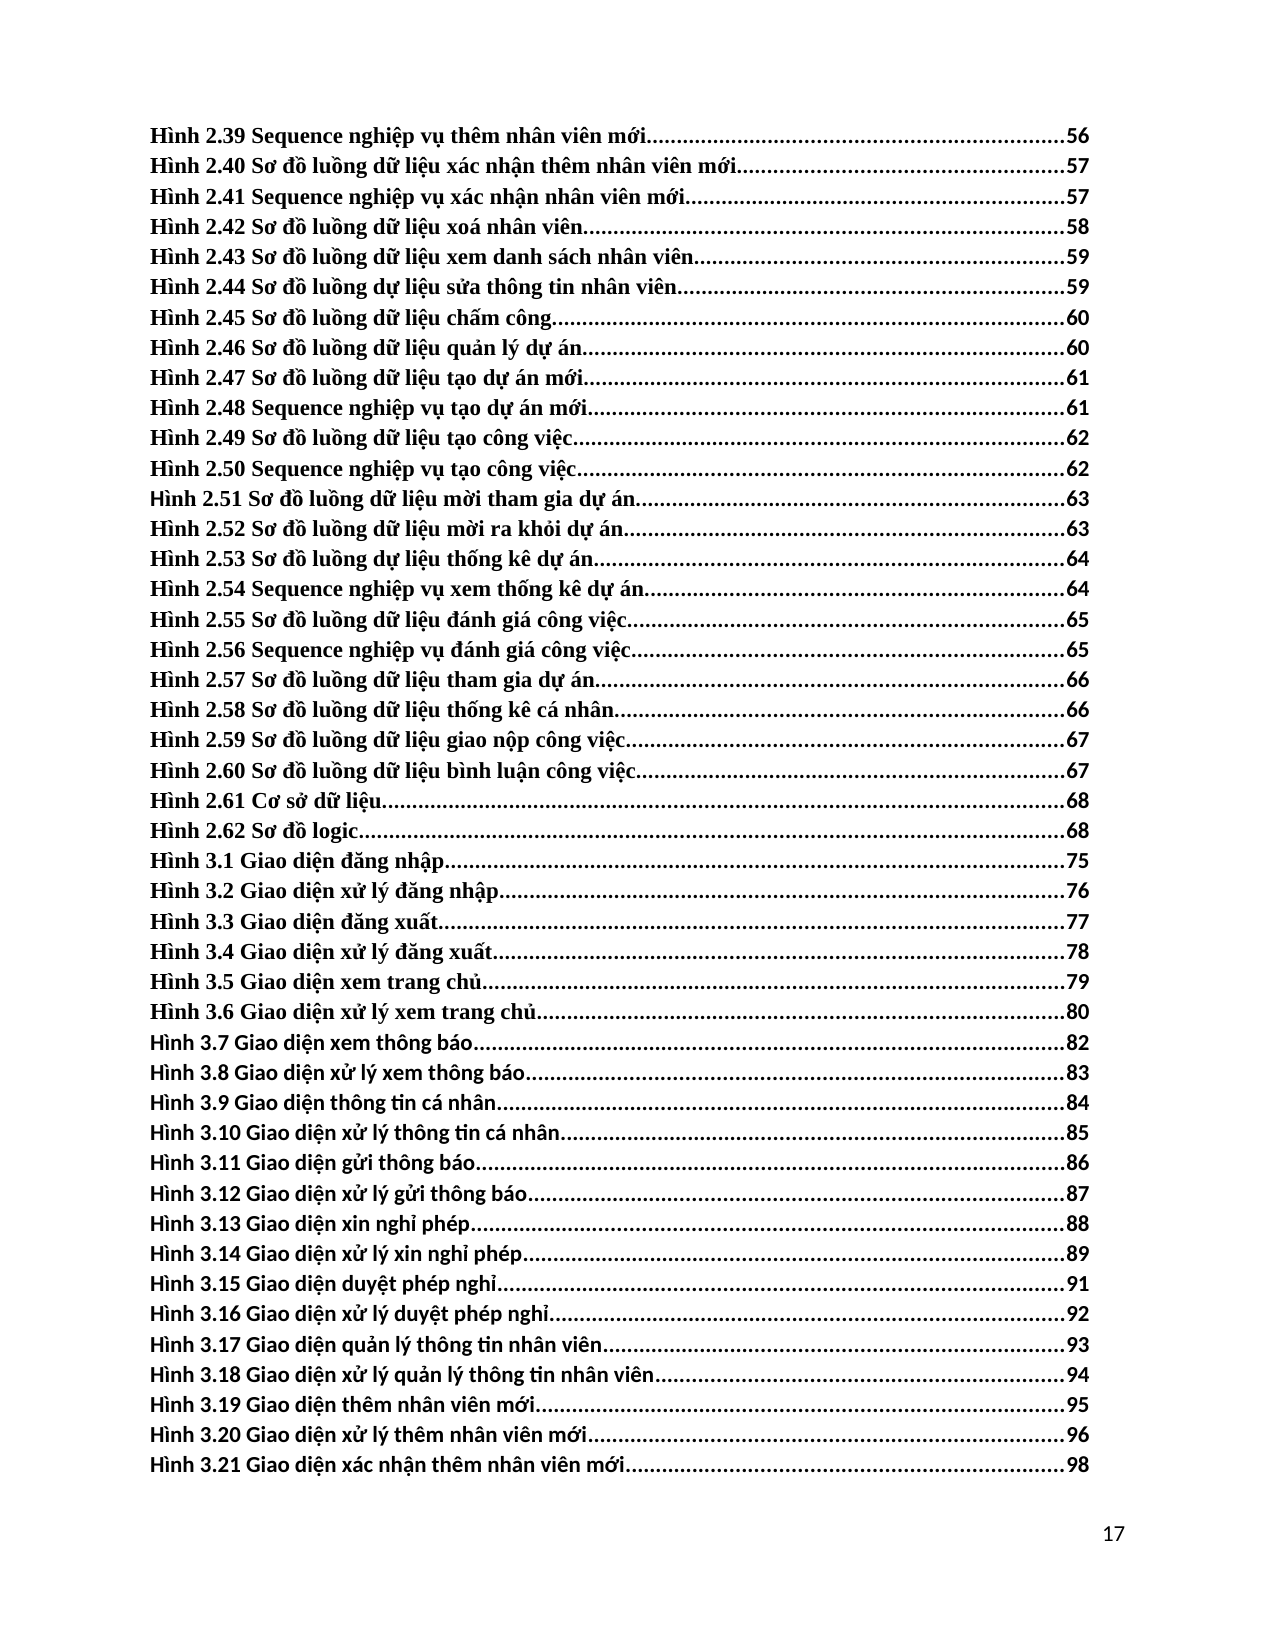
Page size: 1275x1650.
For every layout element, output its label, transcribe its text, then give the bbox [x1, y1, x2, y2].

text Hình 2.54 Sequence nghiệp vụ xem thống kê dự án 64 [150, 574, 1125, 603]
text Hình 2.56 Sequence nghiệp vụ đánh giá công việc 65 [150, 635, 1125, 663]
text Hình 2.58 Sơ đồ luồng dữ liệu thống kê cá nhân 66 [150, 695, 1125, 723]
text Hình 3.14 Giao diện xử lý xin nghỉ phép 89 [150, 1239, 1125, 1267]
text Hình 3.6 Giao diện xử lý xem trang chủ 80 [150, 997, 1125, 1026]
text Hình 3.16 Giao diện xử lý duyệt phép nghỉ 92 [150, 1299, 1125, 1328]
text Hình 3.17 Giao diện quản lý thông tin nhân viên 93 [150, 1330, 1125, 1358]
text Hình 2.55 Sơ đồ luồng dữ liệu đánh giá công việc 65 [150, 605, 1125, 633]
text Hình 2.43 Sơ đồ luồng dữ liệu xem danh sách nhân viên 59 [150, 242, 1125, 270]
text Hình 3.13 Giao diện xin nghỉ phép 88 [150, 1209, 1125, 1237]
text Hình 2.45 Sơ đồ luồng dữ liệu chấm công 60 [150, 303, 1125, 331]
text Hình 2.52 Sơ đồ luồng dữ liệu mời ra khỏi dự án 63 [150, 514, 1125, 542]
text Hình 3.7 Giao diện xem thông báo 82 [150, 1028, 1125, 1056]
text Hình 3.2 Giao diện xử lý đăng nhập 76 [150, 877, 1125, 905]
text Hình 2.50 Sequence nghiệp vụ tạo công việc 62 [150, 454, 1125, 482]
text Hình 3.8 Giao diện xử lý xem thông báo 83 [150, 1058, 1125, 1086]
text Hình 3.11 Giao diện gửi thông báo 86 [150, 1148, 1125, 1177]
text Hình 2.59 Sơ đồ luồng dữ liệu giao nộp công việc 67 [150, 726, 1125, 754]
text Hình 2.49 Sơ đồ luồng dữ liệu tạo công việc 62 [150, 423, 1125, 452]
text Hình 3.18 Giao diện xử lý quản lý thông tin nhân viên 94 [150, 1360, 1125, 1388]
text Hình 2.46 Sơ đồ luồng dữ liệu quản lý dự án 60 [150, 333, 1125, 361]
text Hình 3.15 Giao diện duyệt phép nghỉ 91 [150, 1269, 1125, 1297]
text Hình 2.53 Sơ đồ luồng dự liệu thống kê dự án 64 [150, 544, 1125, 572]
text Hình 2.47 Sơ đồ luồng dữ liệu tạo dự án mới 61 [150, 363, 1125, 391]
text Hình 2.61 Cơ sở dữ liệu 68 [150, 786, 1125, 814]
text Hình 3.20 Giao diện xử lý thêm nhân viên mới 96 [150, 1420, 1125, 1448]
text Hình 3.3 Giao diện đăng xuất 77 [150, 907, 1125, 935]
text Hình 3.21 Giao diện xác nhận thêm nhân viên mới 98 [150, 1451, 1125, 1479]
text Hình 2.39 Sequence nghiệp vụ thêm nhân viên mới 56 [150, 121, 1125, 149]
text Hình 2.48 Sequence nghiệp vụ tạo dự án mới 61 [150, 393, 1125, 421]
text Hình 2.44 Sơ đồ luồng dự liệu sửa thông tin nhân viên 59 [150, 272, 1125, 301]
text Hình 2.42 Sơ đồ luồng dữ liệu xoá nhân viên 58 [150, 212, 1125, 240]
text Hình 2.60 Sơ đồ luồng dữ liệu bình luận công việc 67 [150, 756, 1125, 784]
text Hình 2.57 Sơ đồ luồng dữ liệu tham gia dự án 66 [150, 665, 1125, 693]
text Hình 3.10 Giao diện xử lý thông tin cá nhân 85 [150, 1118, 1125, 1146]
text Hình 3.4 Giao diện xử lý đăng xuất 78 [150, 937, 1125, 965]
text Hình 3.12 Giao diện xử lý gửi thông báo 87 [150, 1179, 1125, 1207]
text Hình 2.51 Sơ đồ luồng dữ liệu mời tham gia dự án 63 [150, 484, 1125, 512]
text Hình 3.5 Giao diện xem trang chủ 79 [150, 967, 1125, 995]
text Hình 2.62 Sơ đồ logic 68 [150, 816, 1125, 844]
text Hình 2.40 Sơ đồ luồng dữ liệu xác nhận thêm nhân viên mới 57 [150, 152, 1125, 180]
text Hình 3.1 Giao diện đăng nhập 75 [150, 846, 1125, 874]
text Hình 2.41 Sequence nghiệp vụ xác nhận nhân viên mới 57 [150, 182, 1125, 210]
text Hình 3.9 Giao diện thông tin cá nhân 84 [150, 1088, 1125, 1116]
text Hình 3.19 Giao diện thêm nhân viên mới 95 [150, 1390, 1125, 1418]
